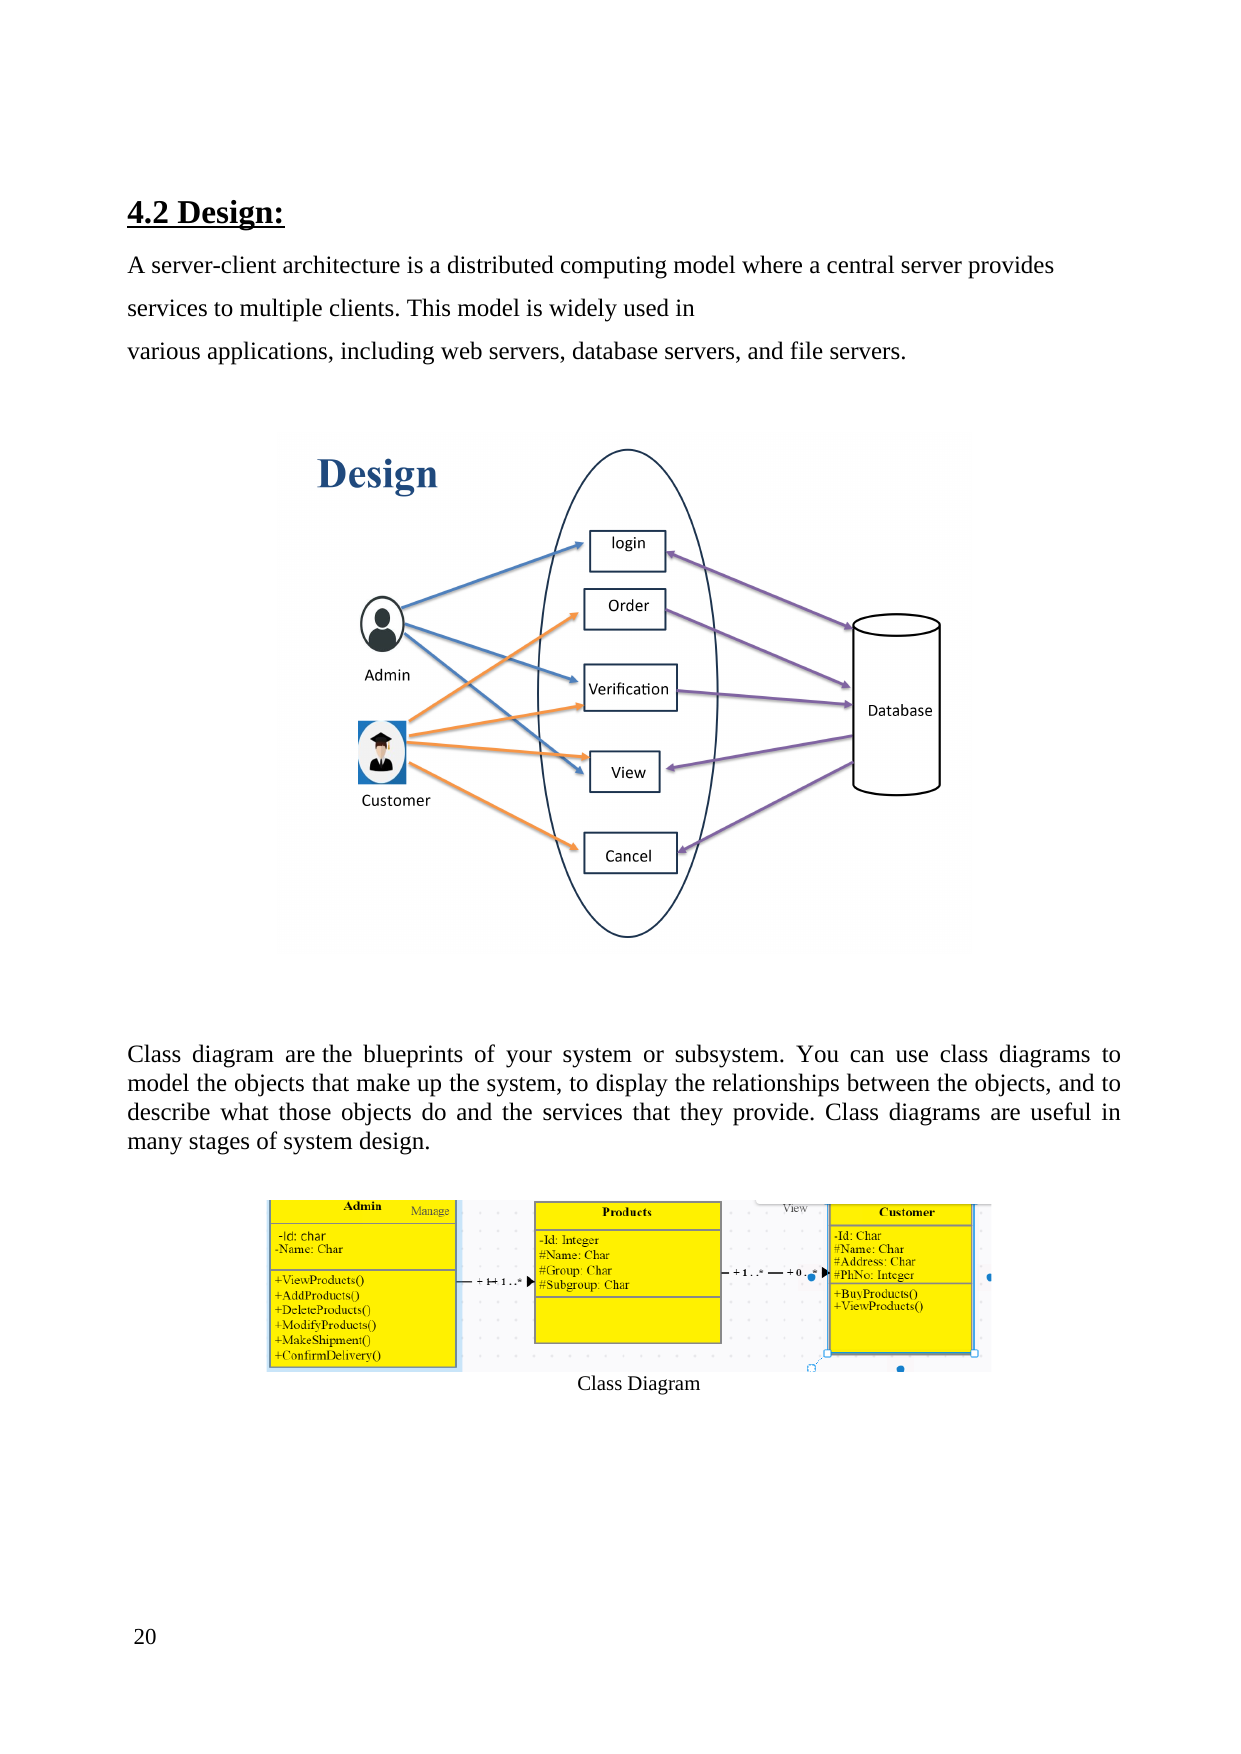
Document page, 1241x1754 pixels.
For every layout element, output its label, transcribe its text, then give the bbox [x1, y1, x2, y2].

picture [266, 1200, 992, 1372]
text Class diagram are the blueprints of your system or subsystem. You can use class diagrams to model the objects that make up the system, to display the relationships between the objects, and to describe what those objects do and the services that they provide. Class diagrams are useful in many stages of system design. [127, 1039, 1122, 1154]
text A server-client architecture is a distributed computing model where a central server provides services to multiple clients. This model is widely used in [127, 250, 1122, 322]
subtitle 4.2 Design: [127, 193, 1122, 231]
text various applications, including web servers, database servers, and file servers. [127, 336, 1122, 365]
text Class Diagram [502, 1313, 1122, 1395]
picture [277, 432, 972, 954]
